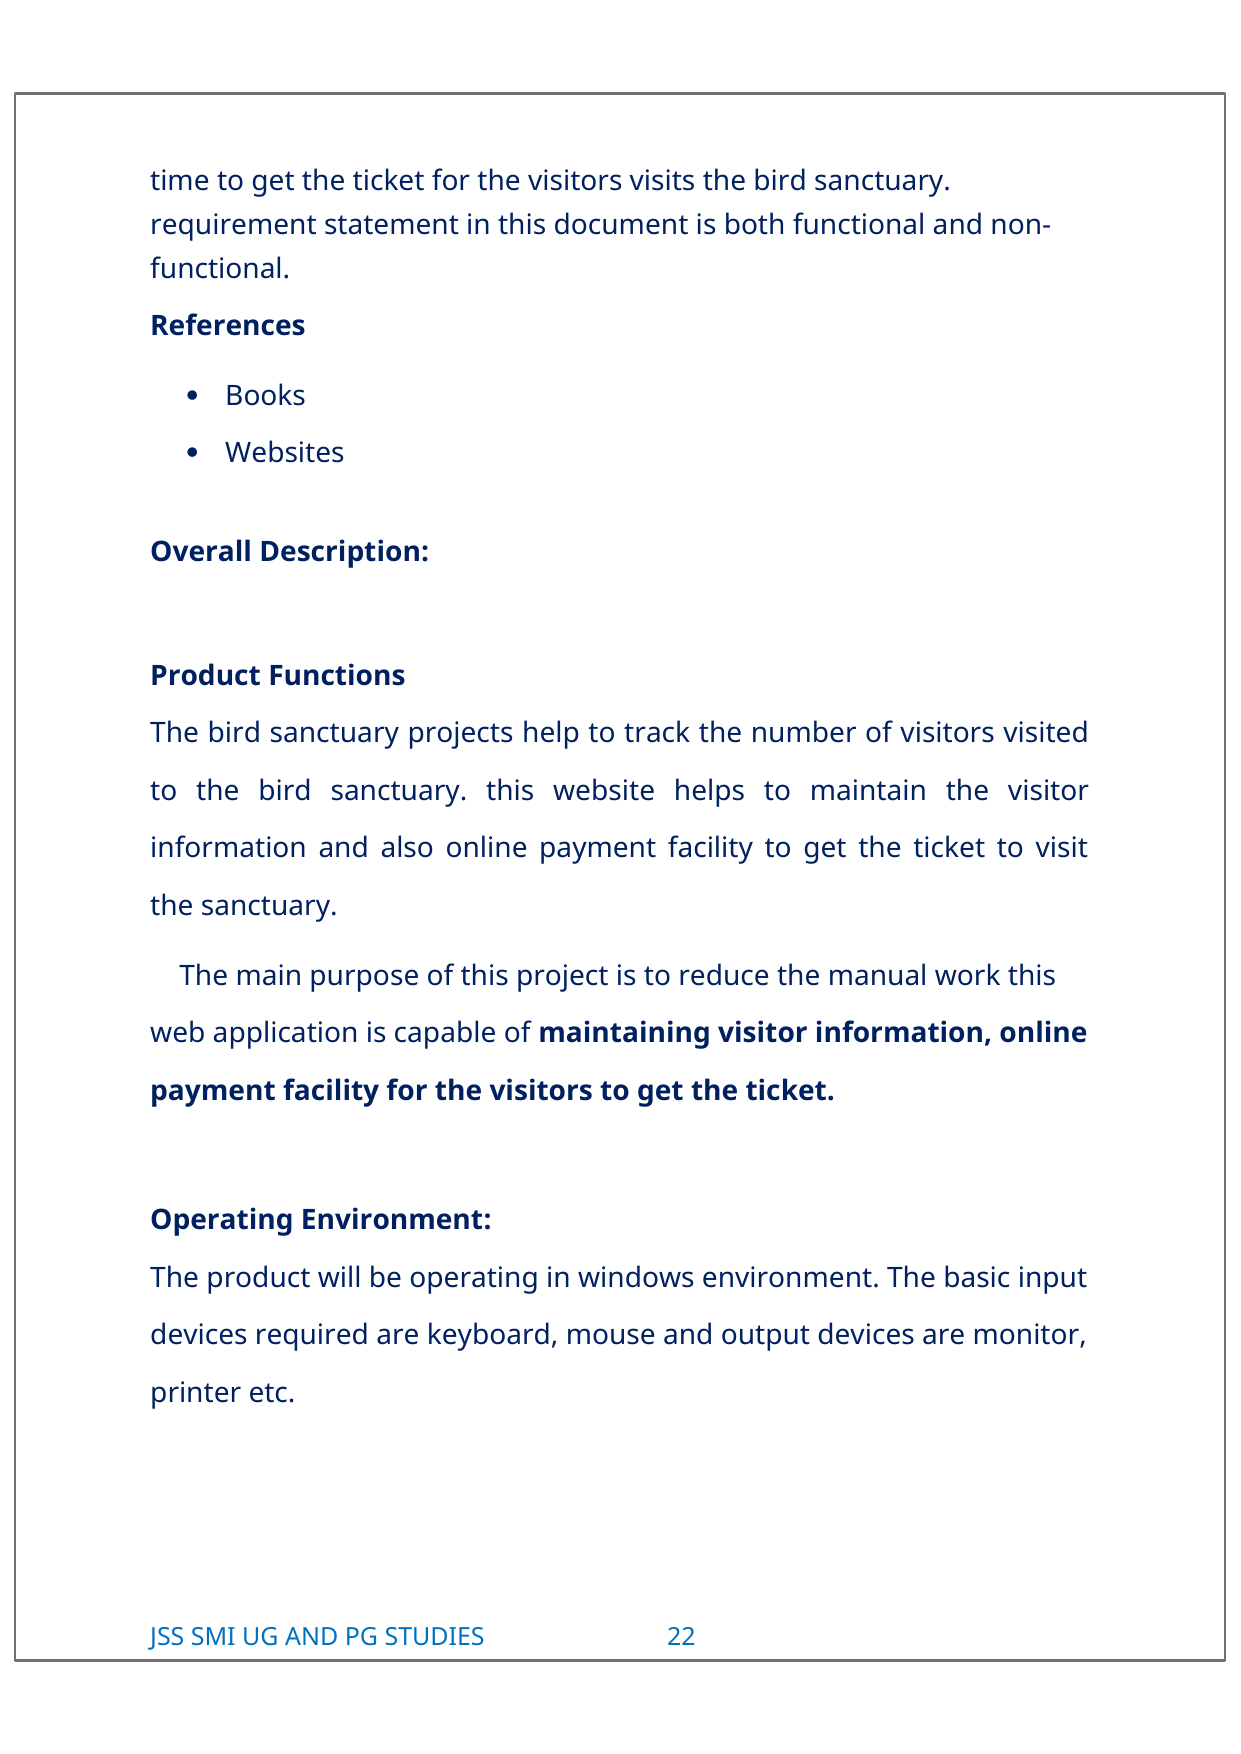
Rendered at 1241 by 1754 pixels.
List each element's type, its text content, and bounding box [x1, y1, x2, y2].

list Websites [187, 432, 1090, 471]
subtitle Product Functions [150, 655, 1090, 693]
text The main purpose of this project is to reduce the manual work this web application is capable of maintaining visitor information, online payment facility for the visitors to get the ticket. [150, 955, 1090, 1108]
text References [150, 305, 1090, 343]
text The bird sanctuary projects help to track the number of visitors visited to the bird sanctuary. this website helps to maintain the visitor information and also online payment facility to get the ticket to visit the sanctuary. [150, 712, 1090, 923]
text The product will be operating in windows environment. The basic input devices required are keyboard, mouse and output devices are monitor, printer etc. [150, 1257, 1090, 1410]
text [150, 160, 1090, 287]
list Books [187, 375, 1090, 413]
subtitle Overall Description: [150, 531, 1090, 570]
subtitle Operating Environment: [150, 1199, 1090, 1238]
